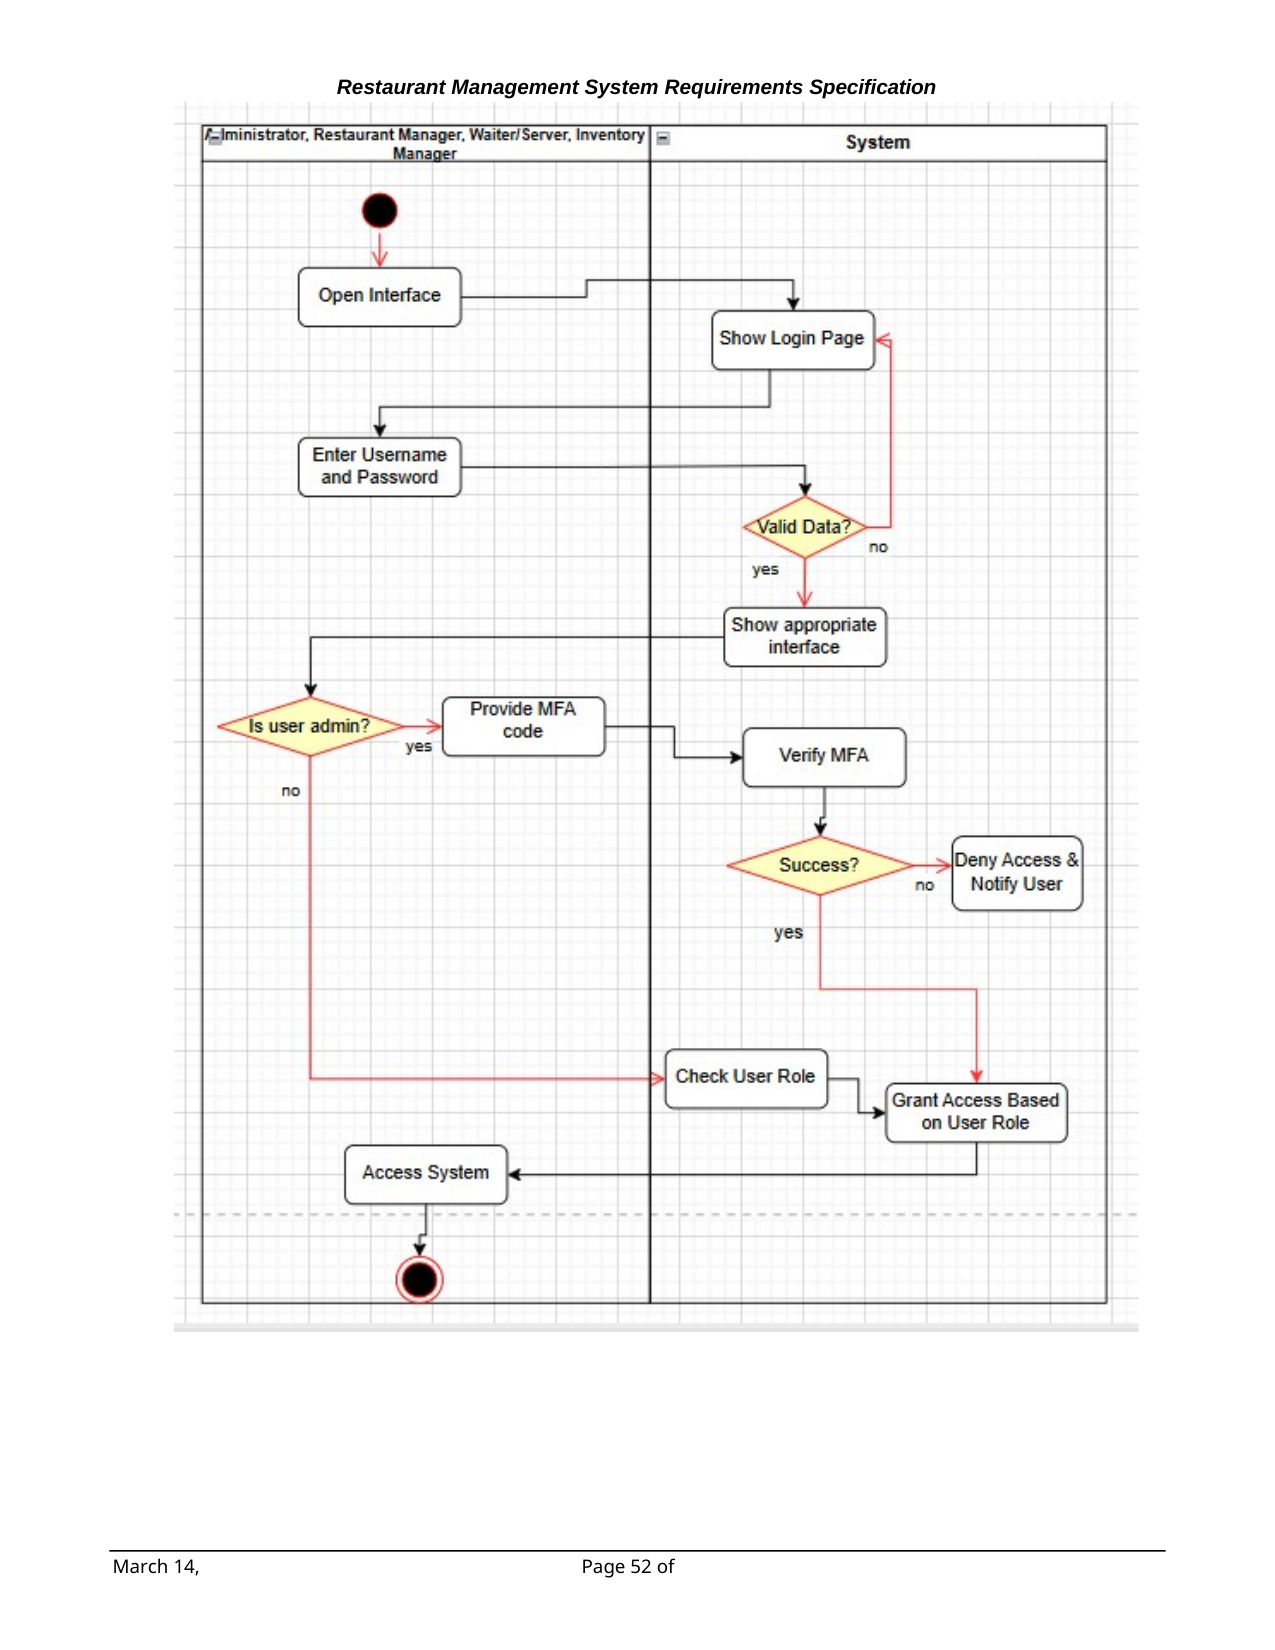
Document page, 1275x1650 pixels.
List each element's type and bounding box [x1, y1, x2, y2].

picture [173, 102, 1139, 1332]
